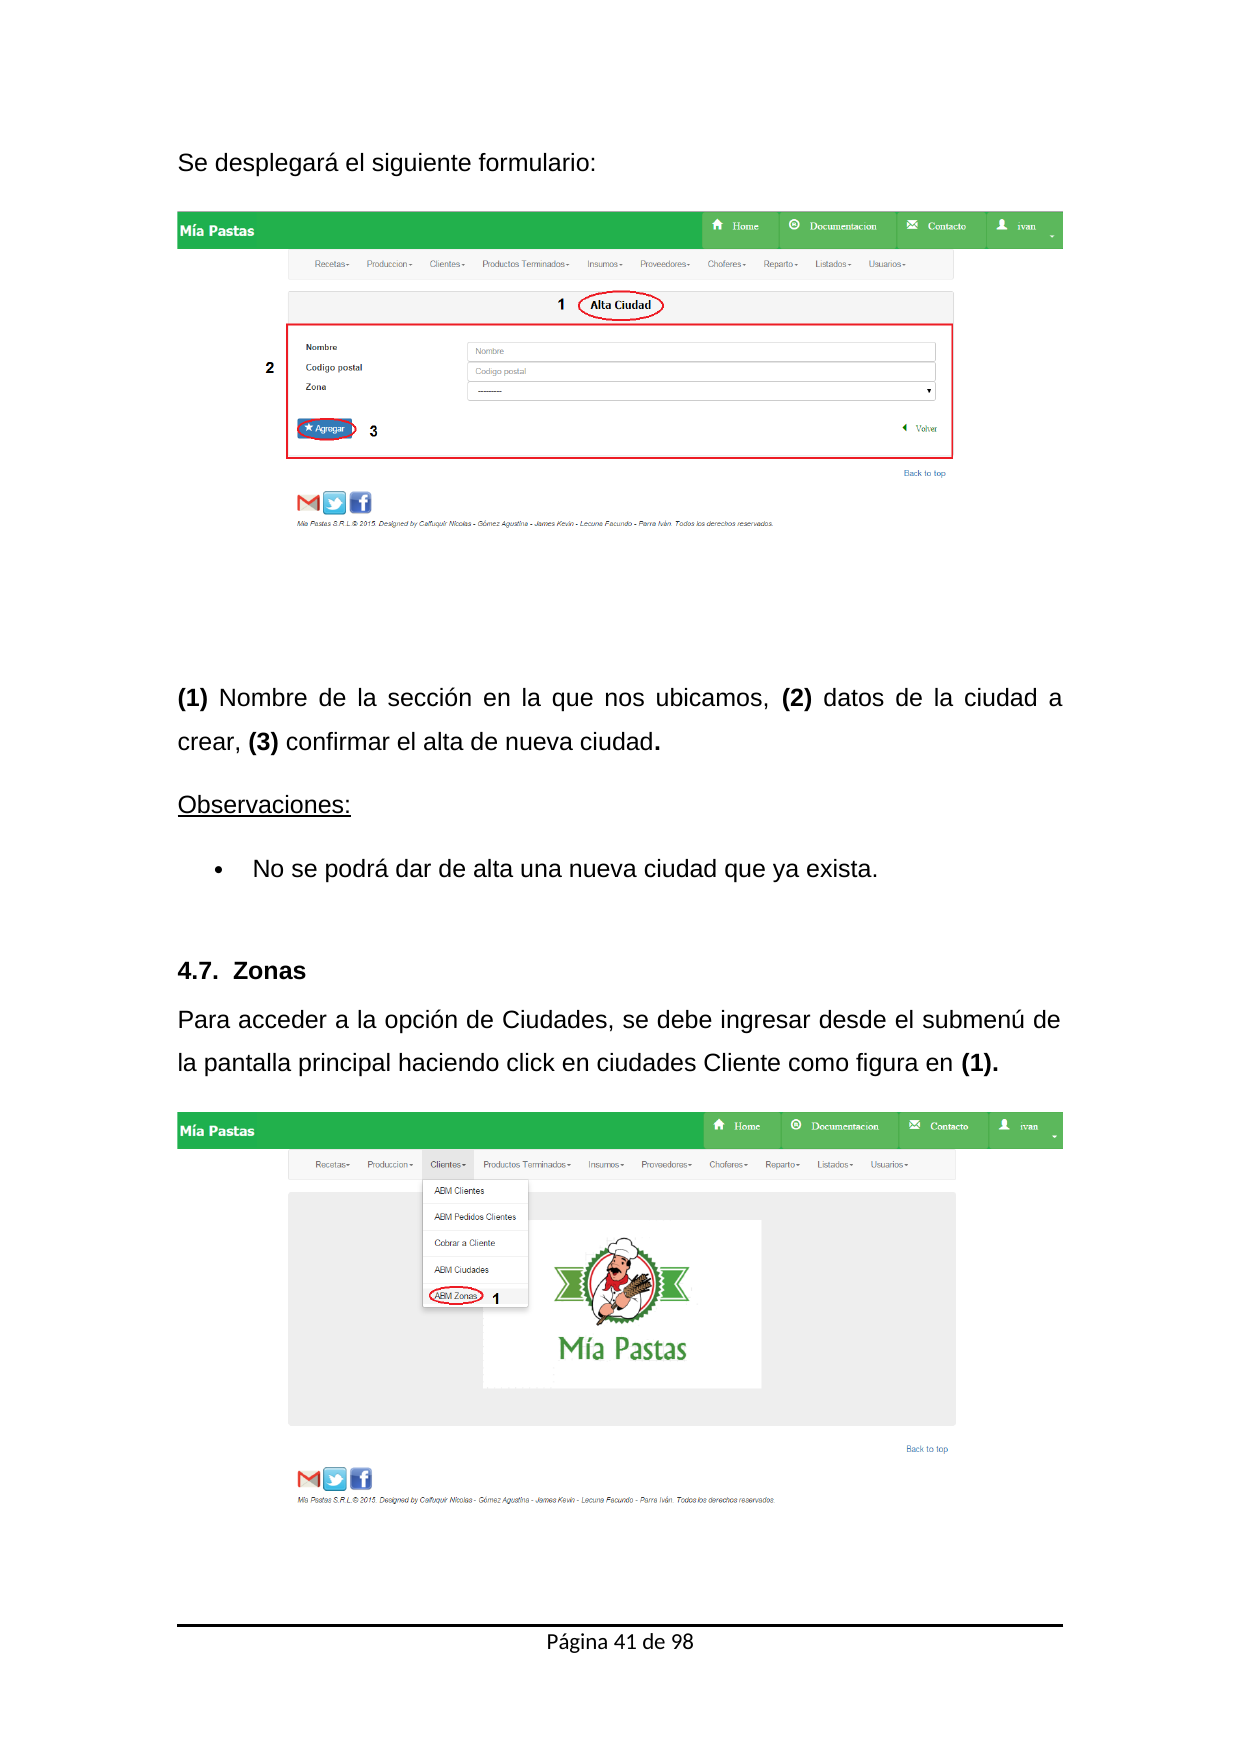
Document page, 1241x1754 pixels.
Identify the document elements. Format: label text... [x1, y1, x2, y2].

text Para acceder a la opción de Ciudades, se debe ingresar desde el submenú de la pantalla principal haciendo click en ciudades Cliente como figura en (1). [177, 1005, 1063, 1077]
text Se desplegará el siguiente formulario: [177, 148, 1063, 176]
picture [177, 211, 1063, 585]
text (1) Nombre de la sección en la que nos ubicamos, (2) datos de la ciudad a crear, (3) confirmar el alta de nueva ciudad. [177, 683, 1063, 755]
list No se podrá dar de alta una nueva ciudad que ya exista. [215, 854, 1063, 883]
subtitle 4.7. Zonas [177, 956, 1063, 984]
text Observaciones: [177, 791, 1063, 819]
picture [177, 1112, 1063, 1510]
